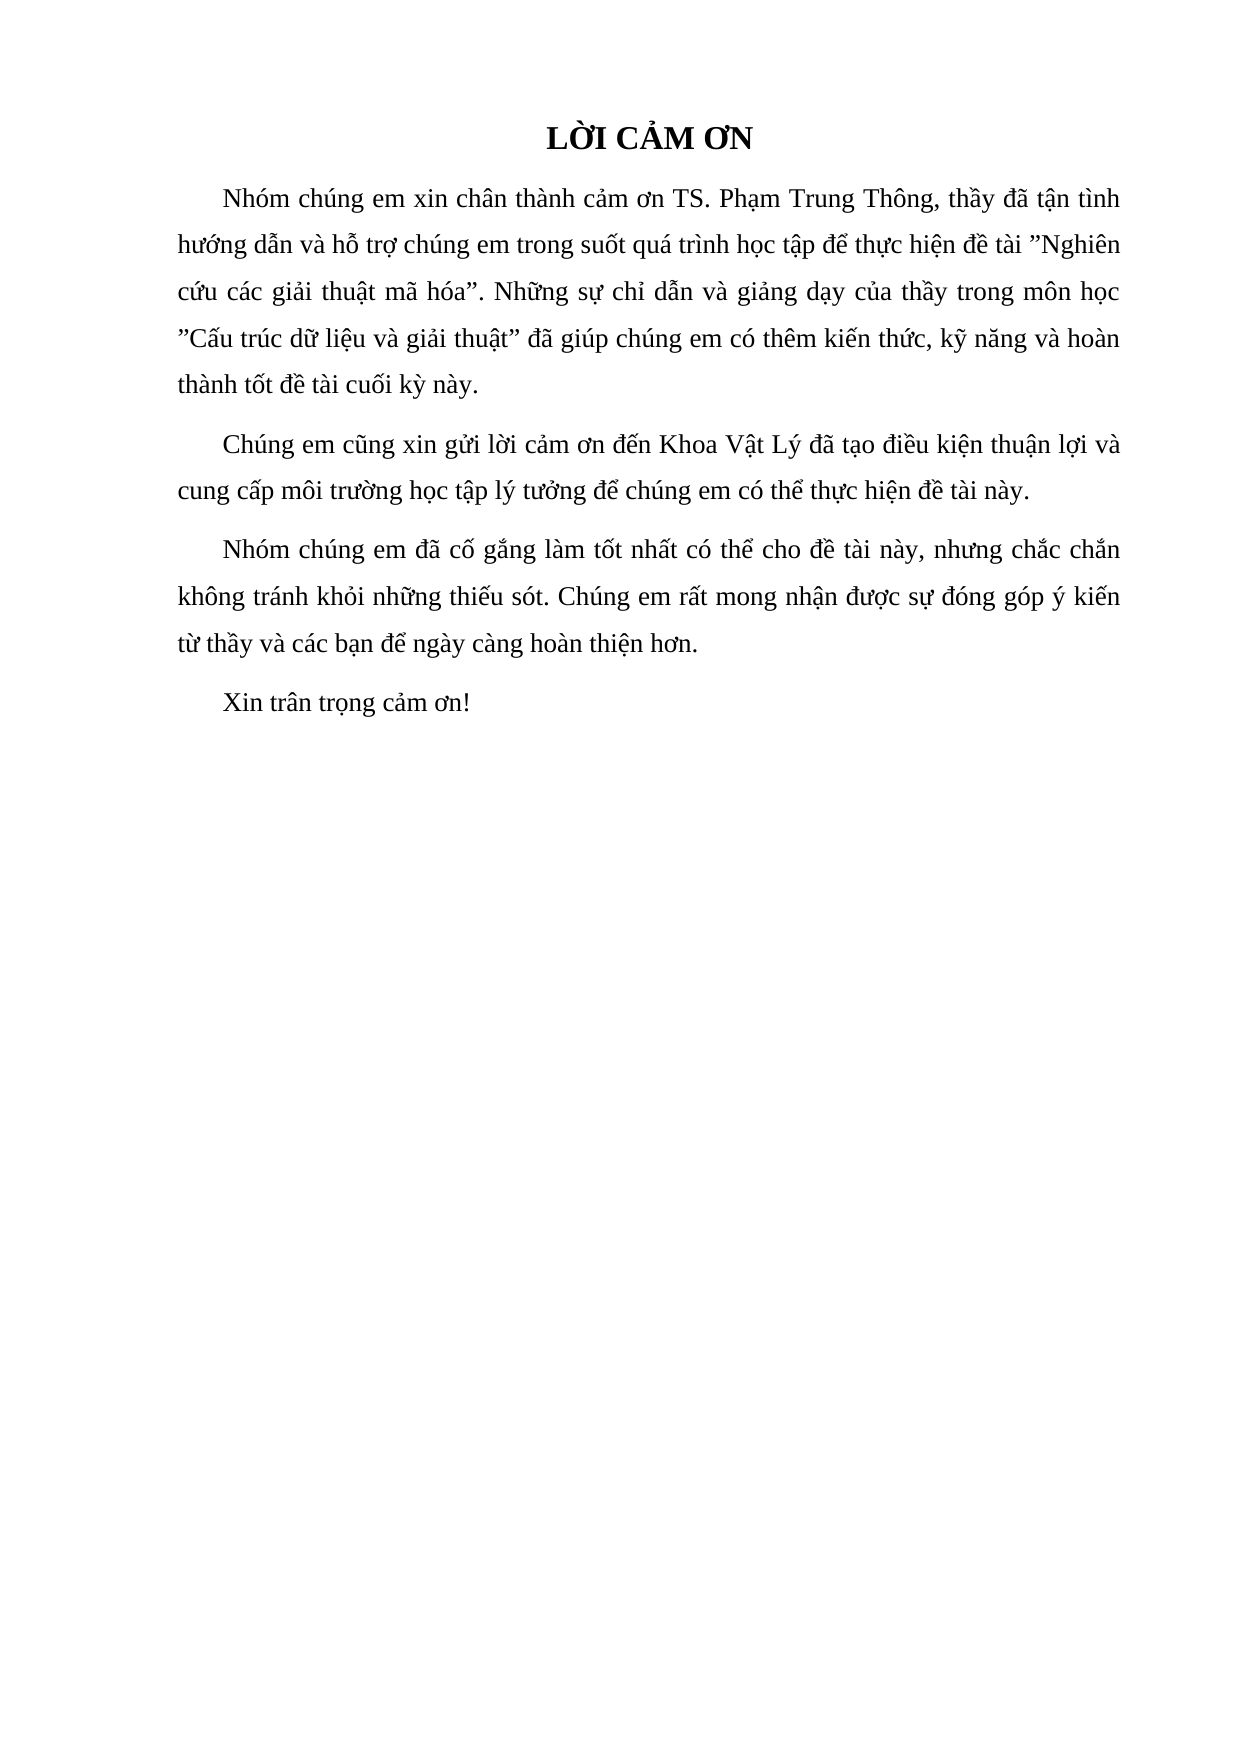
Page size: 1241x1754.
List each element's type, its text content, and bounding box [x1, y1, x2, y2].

text Xin trân trọng cảm ơn! [177, 686, 1122, 717]
text LỜI CẢM ƠN [177, 119, 1122, 157]
text Nhóm chúng em đã cố gắng làm tốt nhất có thể cho đề tài này, nhưng chắc chắn không tránh khỏi những thiếu sót. Chúng em rất mong nhận được sự đóng góp ý kiến từ thầy và các bạn để ngày càng hoàn thiện hơn. [177, 534, 1122, 658]
text Chúng em cũng xin gửi lời cảm ơn đến Khoa Vật Lý đã tạo điều kiện thuận lợi và cung cấp môi trường học tập lý tưởng để chúng em có thể thực hiện đề tài này. [177, 428, 1122, 506]
text Nhóm chúng em xin chân thành cảm ơn TS. Phạm Trung Thông, thầy đã tận tình hướng dẫn và hỗ trợ chúng em trong suốt quá trình học tập để thực hiện đề tài ”Nghiên cứu các giải thuật mã hóa”. Những sự chỉ dẫn và giảng dạy của thầy trong môn học ”Cấu trúc dữ liệu và giải thuật” đã giúp chúng em có thêm kiến thức, kỹ năng và hoàn thành tốt đề tài cuối kỳ này. [177, 182, 1122, 400]
